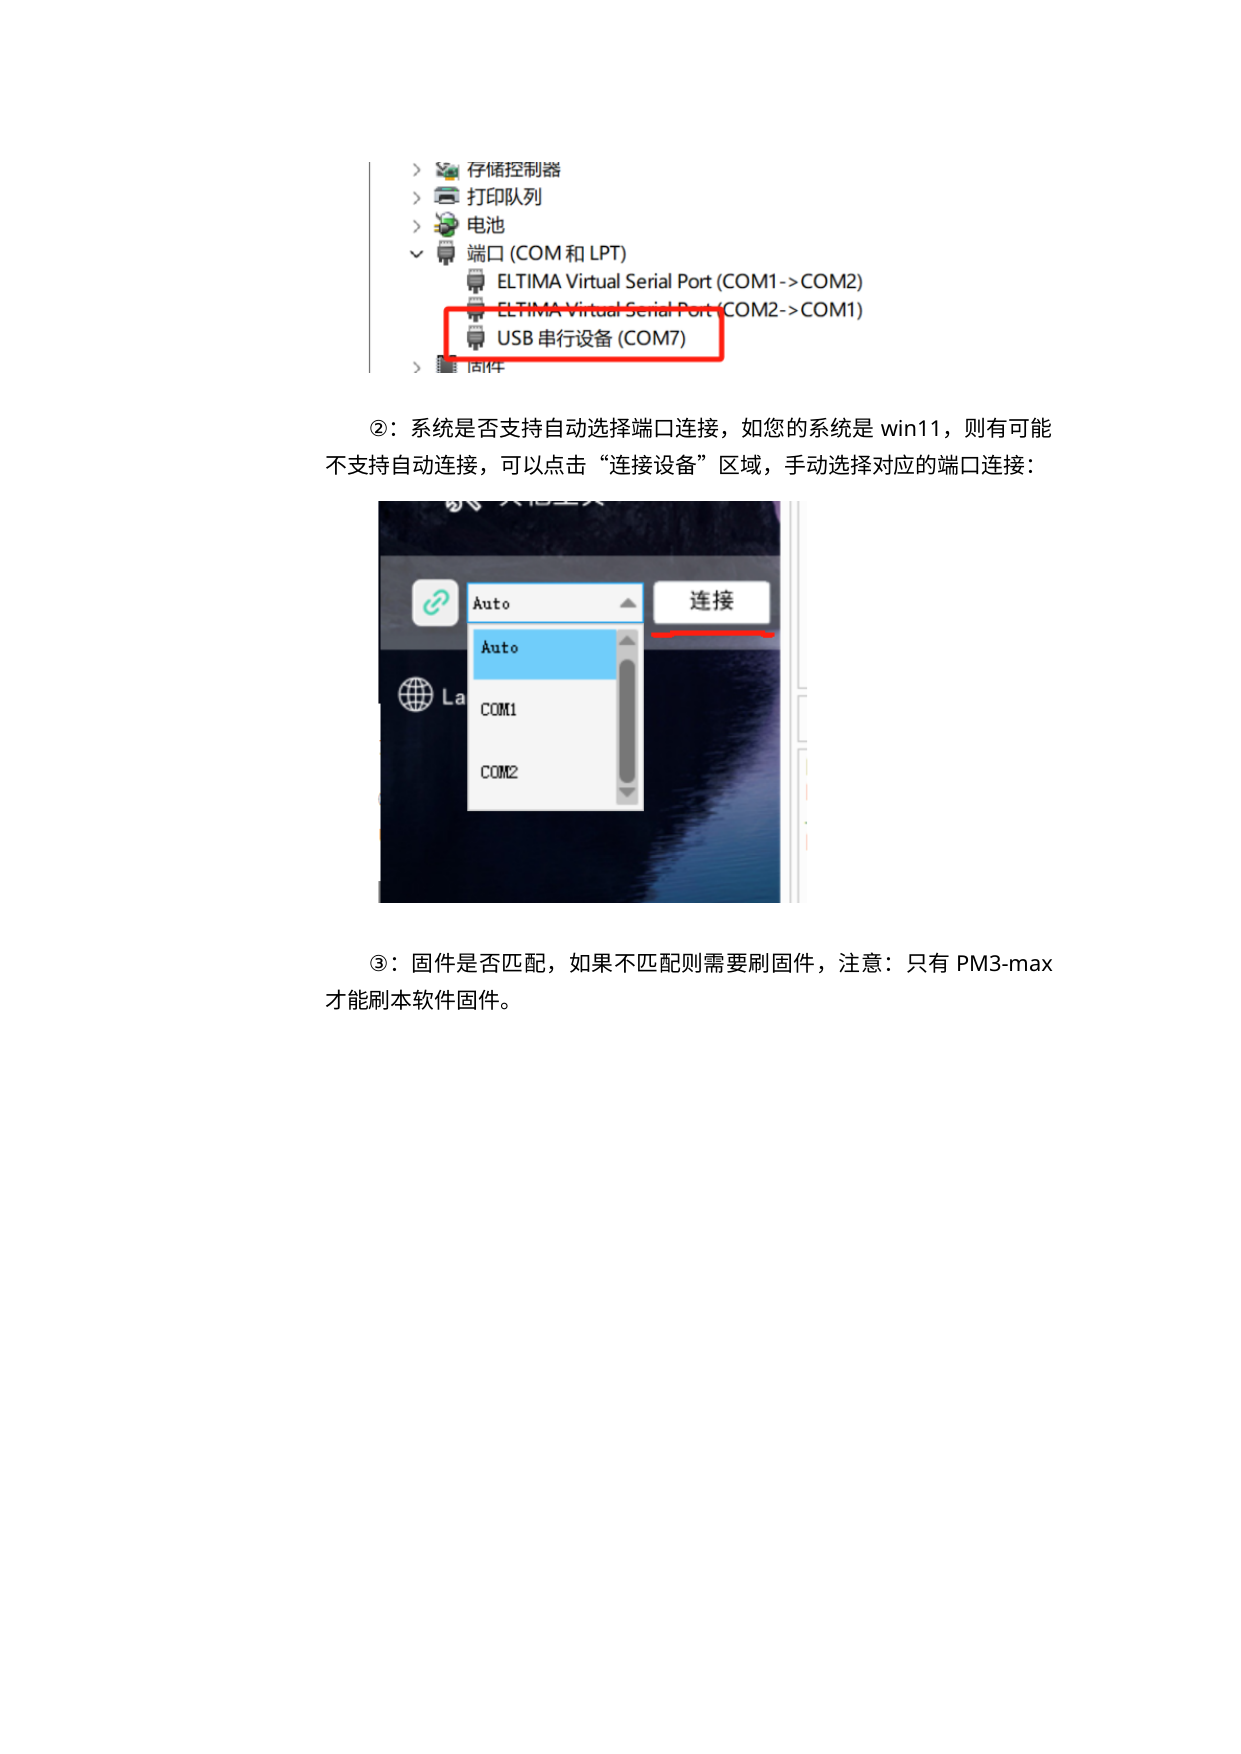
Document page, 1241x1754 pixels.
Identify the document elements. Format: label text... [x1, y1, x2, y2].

picture [368, 162, 969, 373]
list ③：固件是否匹配，如果不匹配则需要刷固件，注意：只有PM3-max才能刷本软件固件。 [325, 945, 1053, 1015]
picture [368, 501, 808, 903]
list ②：系统是否支持自动选择端口连接，如您的系统是win11，则有可能不支持自动连接，可以点击“连接设备”区域，手动选择对应的端口连接： [325, 411, 1053, 480]
